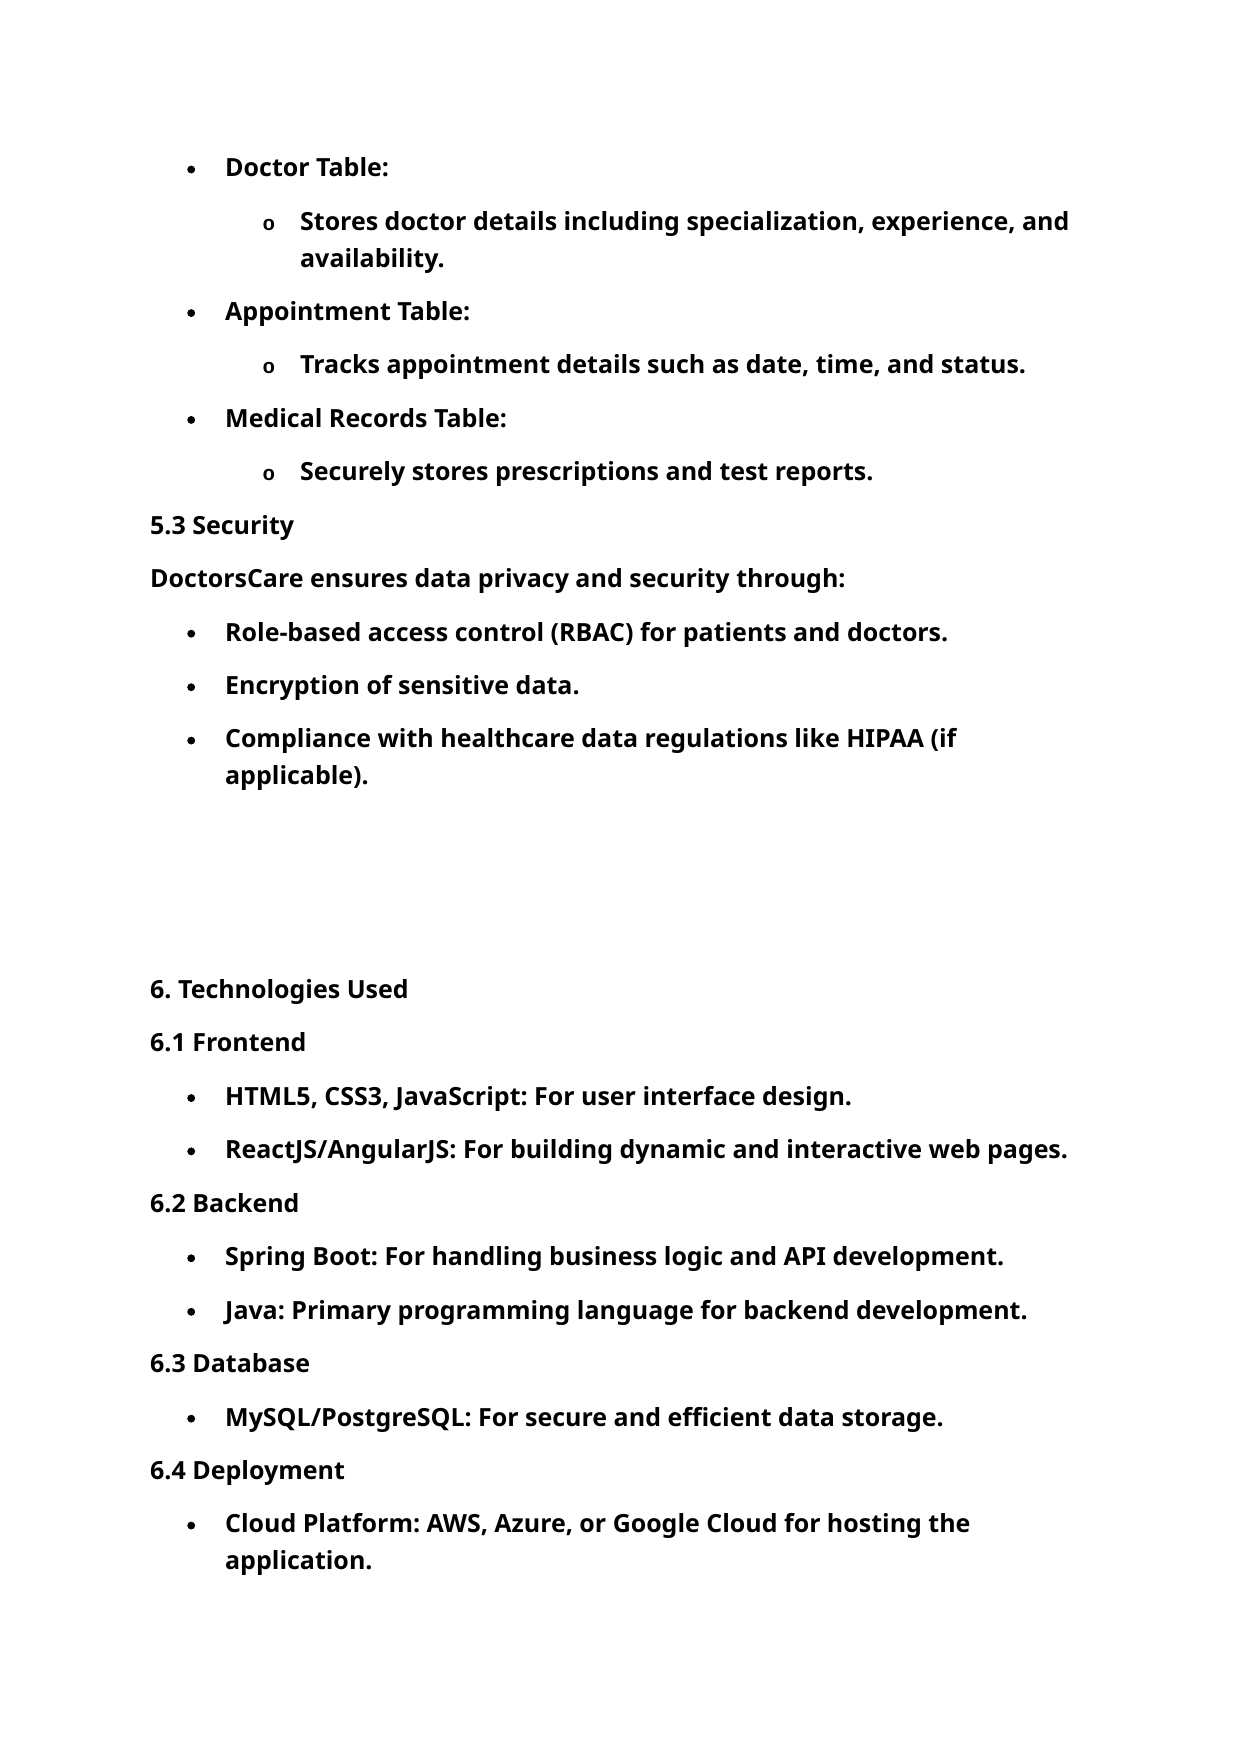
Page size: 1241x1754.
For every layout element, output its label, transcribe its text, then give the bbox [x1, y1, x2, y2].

list Cloud Platform: AWS, Azure, or Google Cloud for hosting the application. [187, 1506, 1090, 1577]
list Java: Primary programming language for backend development. [187, 1292, 1090, 1326]
list Compliance with healthcare data regulations like HIPAA (if applicable). [187, 721, 1090, 792]
list Securely stores prescriptions and test reports. [262, 454, 1090, 488]
list HTML5, CSS3, JavaScript: For user interface design. [187, 1078, 1090, 1113]
text 6.1 Frontend [150, 1025, 1090, 1059]
text 5.3 Security [150, 507, 1090, 541]
list Appointment Table: [187, 294, 1090, 328]
text 6.2 Backend [150, 1185, 1090, 1219]
list MySQL/PostgreSQL: For secure and efficient data storage. [187, 1399, 1090, 1433]
text 6.3 Database [150, 1346, 1090, 1380]
list Spring Boot: For handling business logic and API development. [187, 1239, 1090, 1273]
text DoctorsCare ensures data privacy and security through: [150, 561, 1090, 595]
list Medical Records Table: [187, 401, 1090, 434]
list Encryption of sensitive data. [187, 668, 1090, 702]
list Stores doctor details including specialization, experience, and availability. [262, 203, 1090, 274]
list Role-based access control (RBAC) for patients and doctors. [187, 614, 1090, 648]
text 6. Technologies Used [150, 972, 1090, 1006]
list Doctor Table: [187, 150, 1090, 184]
list Tracks appointment details such as date, time, and status. [262, 347, 1090, 381]
list ReactJS/AngularJS: For building dynamic and interactive web pages. [187, 1132, 1090, 1166]
text 6.4 Deployment [150, 1453, 1090, 1487]
